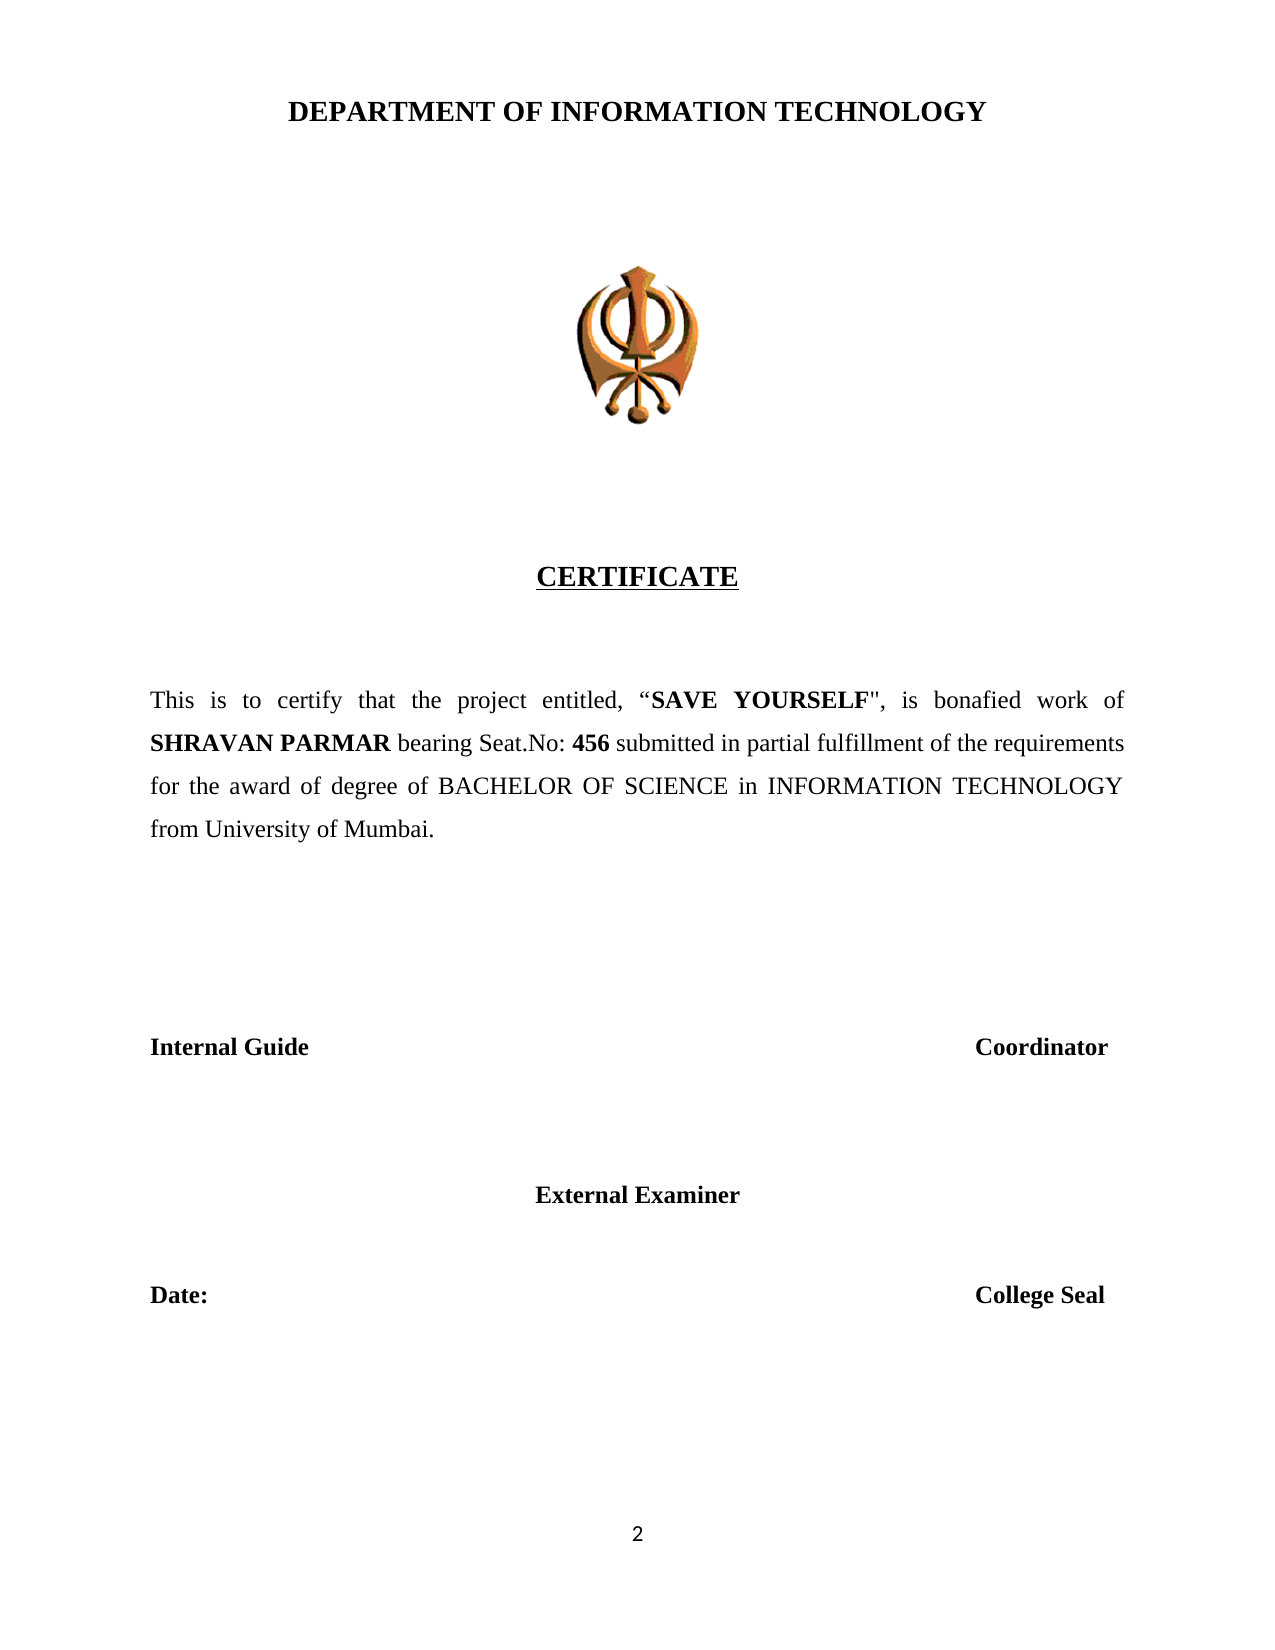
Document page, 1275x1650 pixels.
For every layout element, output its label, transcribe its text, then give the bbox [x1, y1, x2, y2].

text Internal Guide Coordinator [150, 1032, 1125, 1061]
text CERTIFICATE [150, 559, 1125, 593]
text DEPARTMENT OF INFORMATION TECHNOLOGY [150, 94, 1125, 127]
text This is to certify that the project entitled, “SAVE YOURSELF", is bonafied work of SHRAVAN PARMAR bearing Seat.No: 456 submitted in partial fulfillment of the requirements for the award of degree of BACHELOR OF SCIENCE in INFORMATION TECHNOLOGY from University of Mumbai. [150, 685, 1125, 843]
text External Examiner [150, 1181, 1125, 1209]
text Date: College Seal [150, 1280, 1125, 1337]
picture [555, 254, 720, 435]
